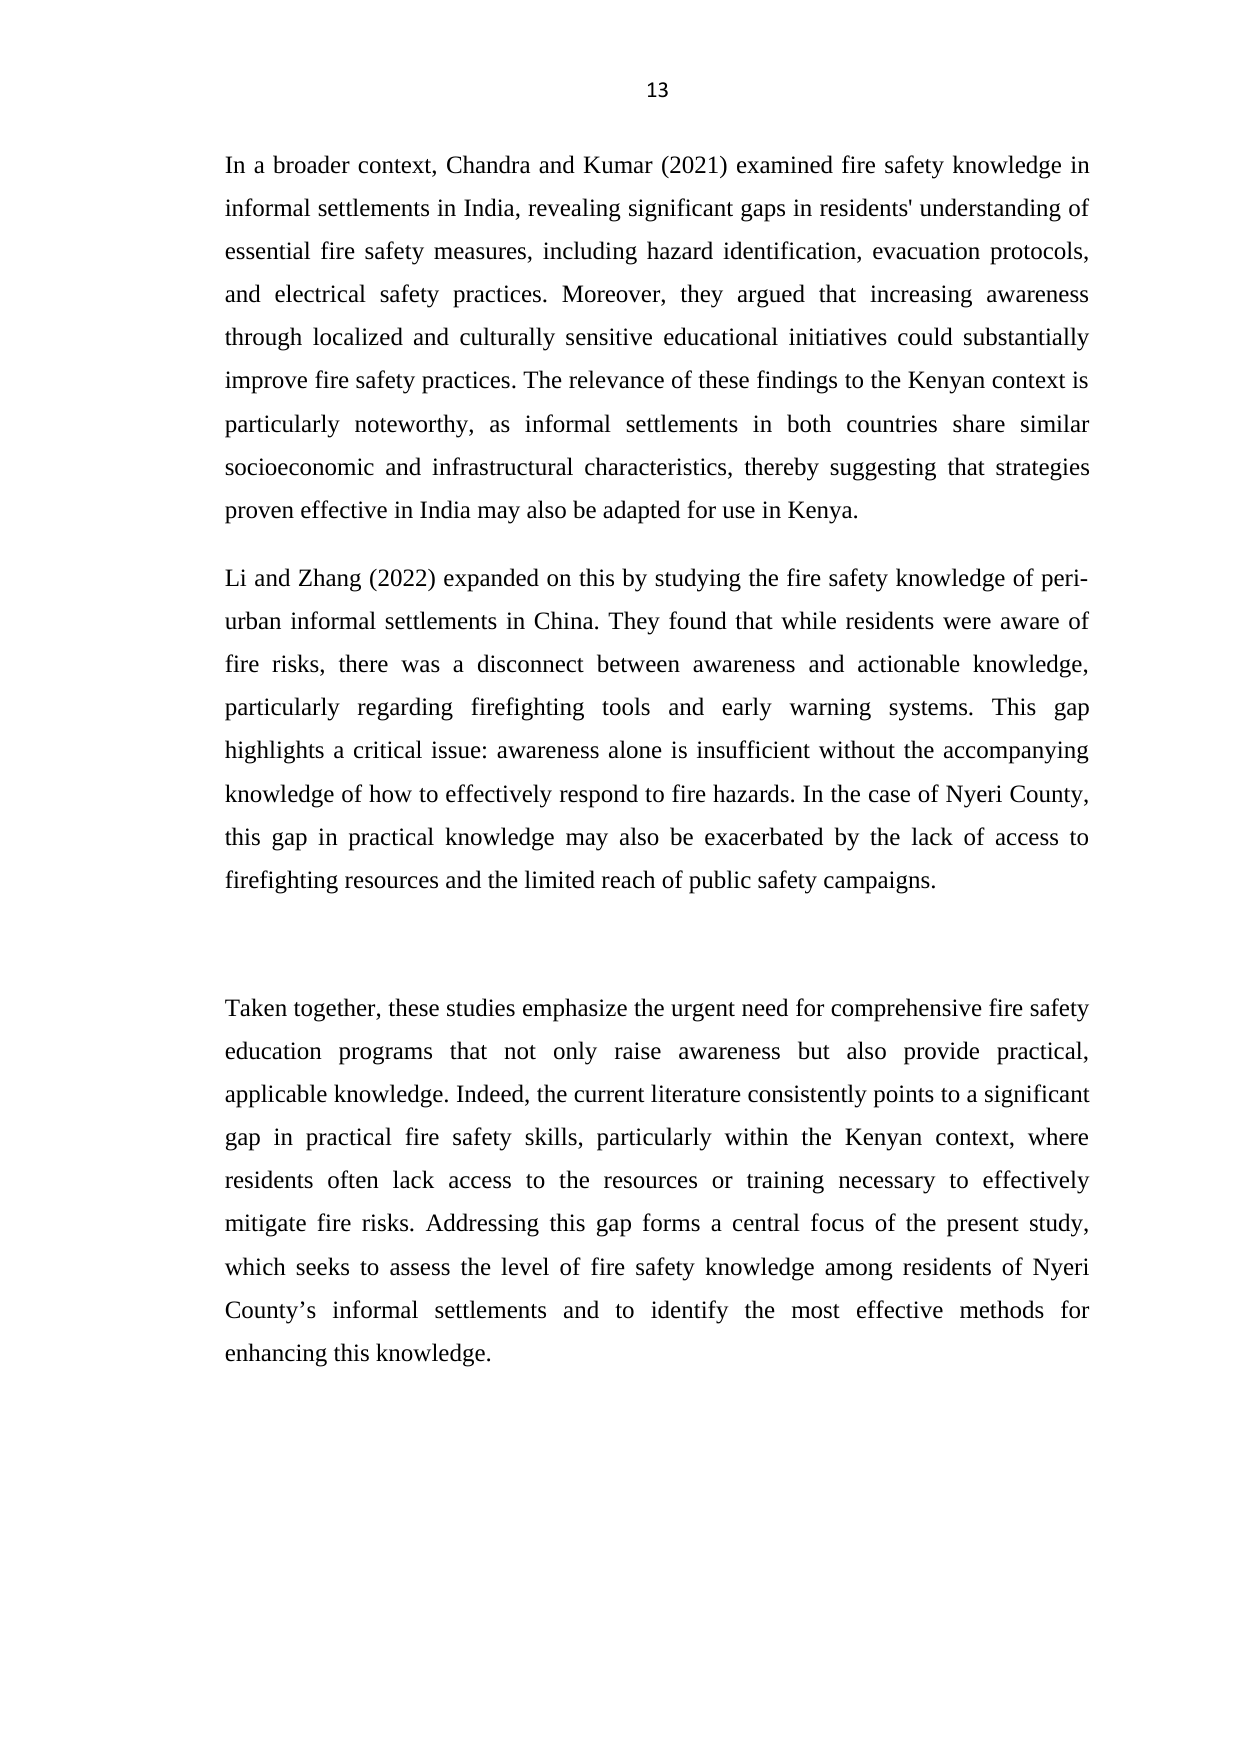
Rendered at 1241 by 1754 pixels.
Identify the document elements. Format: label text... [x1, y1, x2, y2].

text In a broader context, Chandra and Kumar (2021) examined fire safety knowledge in informal settlements in India, revealing significant gaps in residents' understanding of essential fire safety measures, including hazard identification, evacuation protocols, and electrical safety practices. Moreover, they argued that increasing awareness through localized and culturally sensitive educational initiatives could substantially improve fire safety practices. The relevance of these findings to the Kenyan context is particularly noteworthy, as informal settlements in both countries share similar socioeconomic and infrastructural characteristics, thereby suggesting that strategies proven effective in India may also be adapted for use in Kenya. [224, 150, 1090, 524]
text Li and Zhang (2022) expanded on this by studying the fire safety knowledge of peri-urban informal settlements in China. They found that while residents were aware of fire risks, there was a disconnect between awareness and actionable knowledge, particularly regarding firefighting tools and early warning systems. This gap highlights a critical issue: awareness alone is insufficient without the accompanying knowledge of how to effectively respond to fire hazards. In the case of Nyeri County, this gap in practical knowledge may also be exacerbated by the lack of access to firefighting resources and the limited reach of public safety campaigns. [224, 563, 1090, 894]
text Taken together, these studies emphasize the urgent need for comprehensive fire safety education programs that not only raise awareness but also provide practical, applicable knowledge. Indeed, the current literature consistently points to a significant gap in practical fire safety skills, particularly within the Kenyan context, where residents often lack access to the resources or training necessary to effectively mitigate fire risks. Addressing this gap forms a central focus of the present study, which seeks to assess the level of fire safety knowledge among residents of Nyeri County’s informal settlements and to identify the most effective methods for enhancing this knowledge. [224, 993, 1090, 1367]
